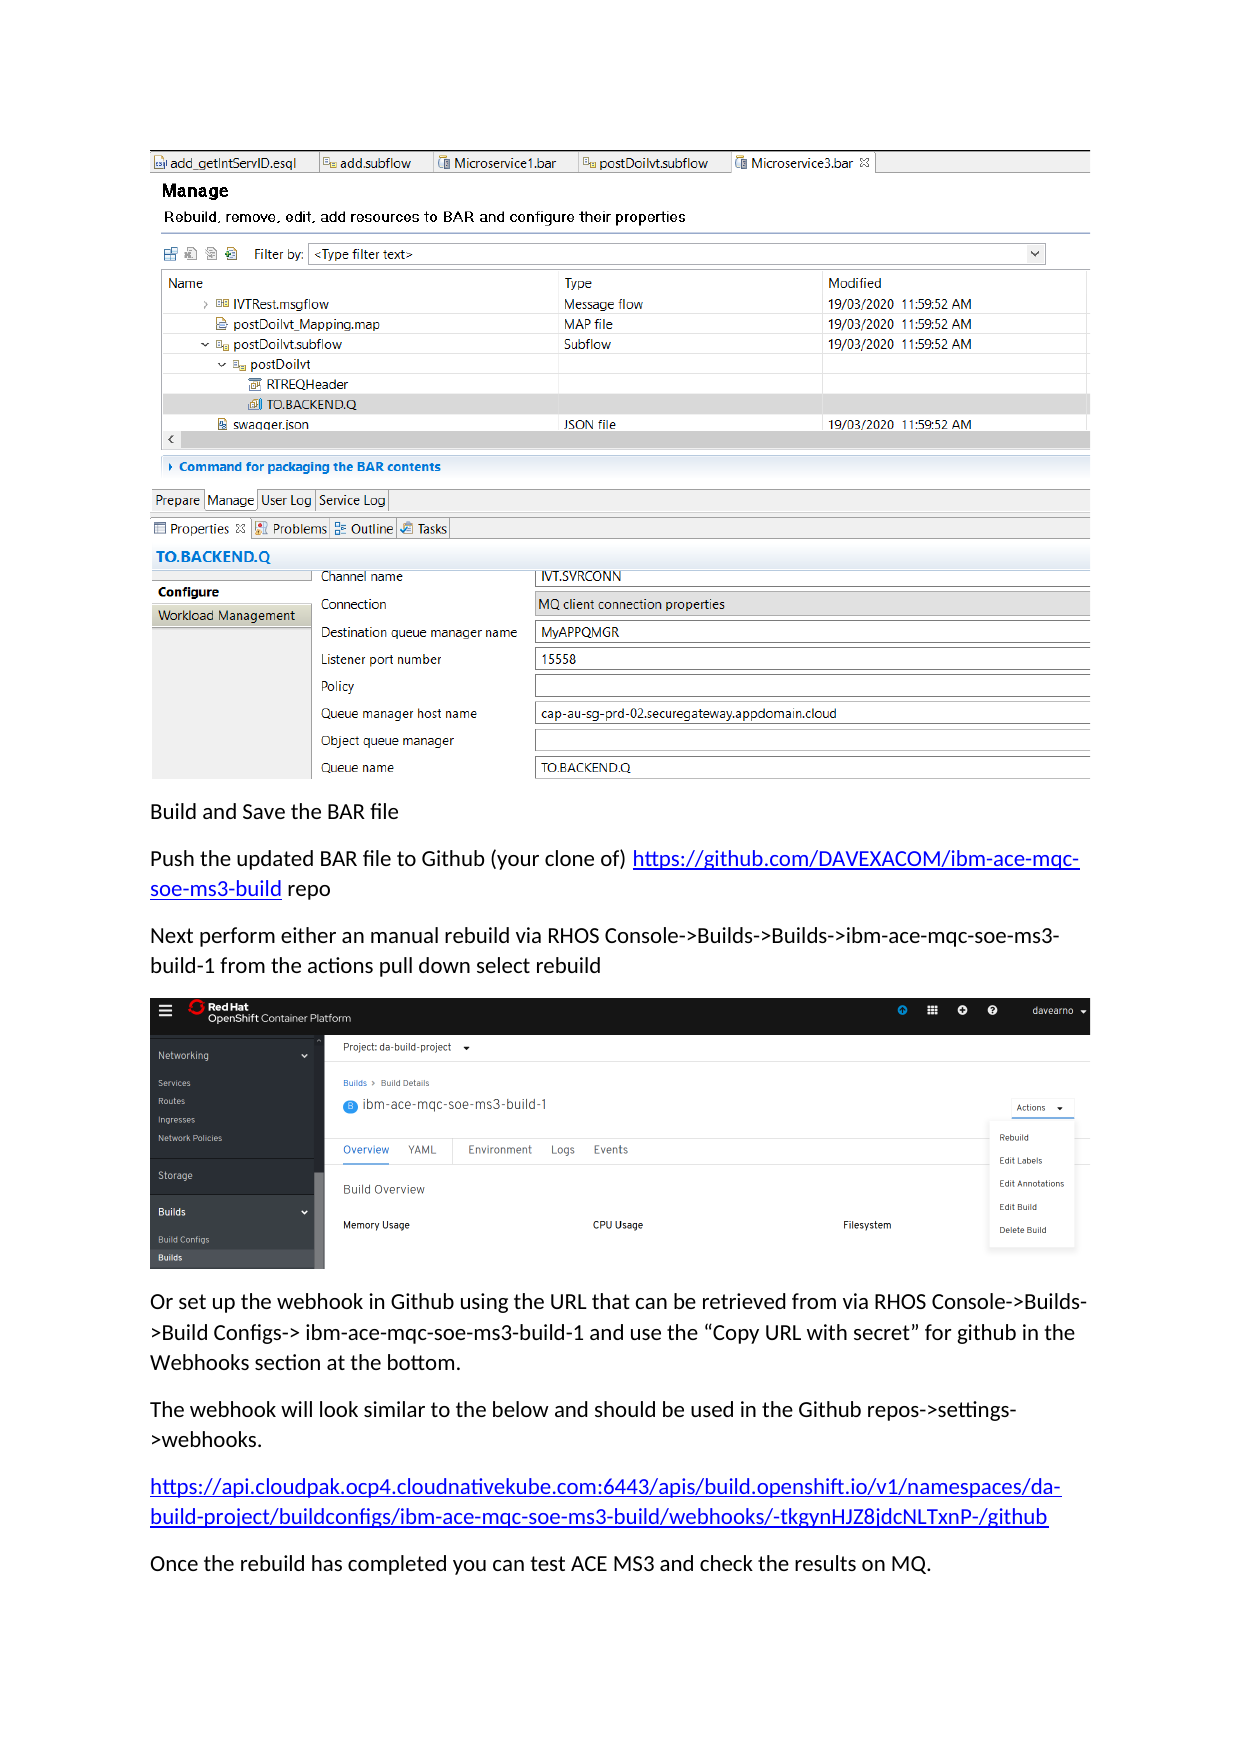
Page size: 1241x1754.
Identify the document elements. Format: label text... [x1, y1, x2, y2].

picture [150, 150, 1091, 779]
text The webhook will look similar to the below and should be used in the Github repos->settings->webhooks. [150, 1395, 1090, 1453]
text Once the rebuild has completed you can test ACE MS3 and check the results on MQ. [150, 1549, 1090, 1577]
text Push the updated BAR file to Github (your clone of) https://github.com/DAVEXACOM/ibm-ace-mqc-soe-ms3-build repo [150, 844, 1090, 902]
text Build and Save the BAR file [150, 797, 1090, 825]
text Next perform either an manual rebuild via RHOS Console->Builds->Builds->ibm-ace-mqc-soe-ms3-build-1 from the actions pull down select rebuild [150, 921, 1090, 979]
picture [150, 998, 1091, 1269]
text Or set up the webhook in Github using the URL that can be retrieved from via RHOS Console->Builds->Build Configs-> ibm-ace-mqc-soe-ms3-build-1 and use the “Copy URL with secret” for github in the Webhooks section at the bottom. [150, 1287, 1090, 1376]
text https://api.cloudpak.ocp4.cloudnativekube.com:6443/apis/build.openshift.io/v1/namespaces/da-build-project/buildconfigs/ibm-ace-mqc-soe-ms3-build/webhooks/-tkgynHJZ8jdcNLTxnP-/github [150, 1472, 1090, 1530]
